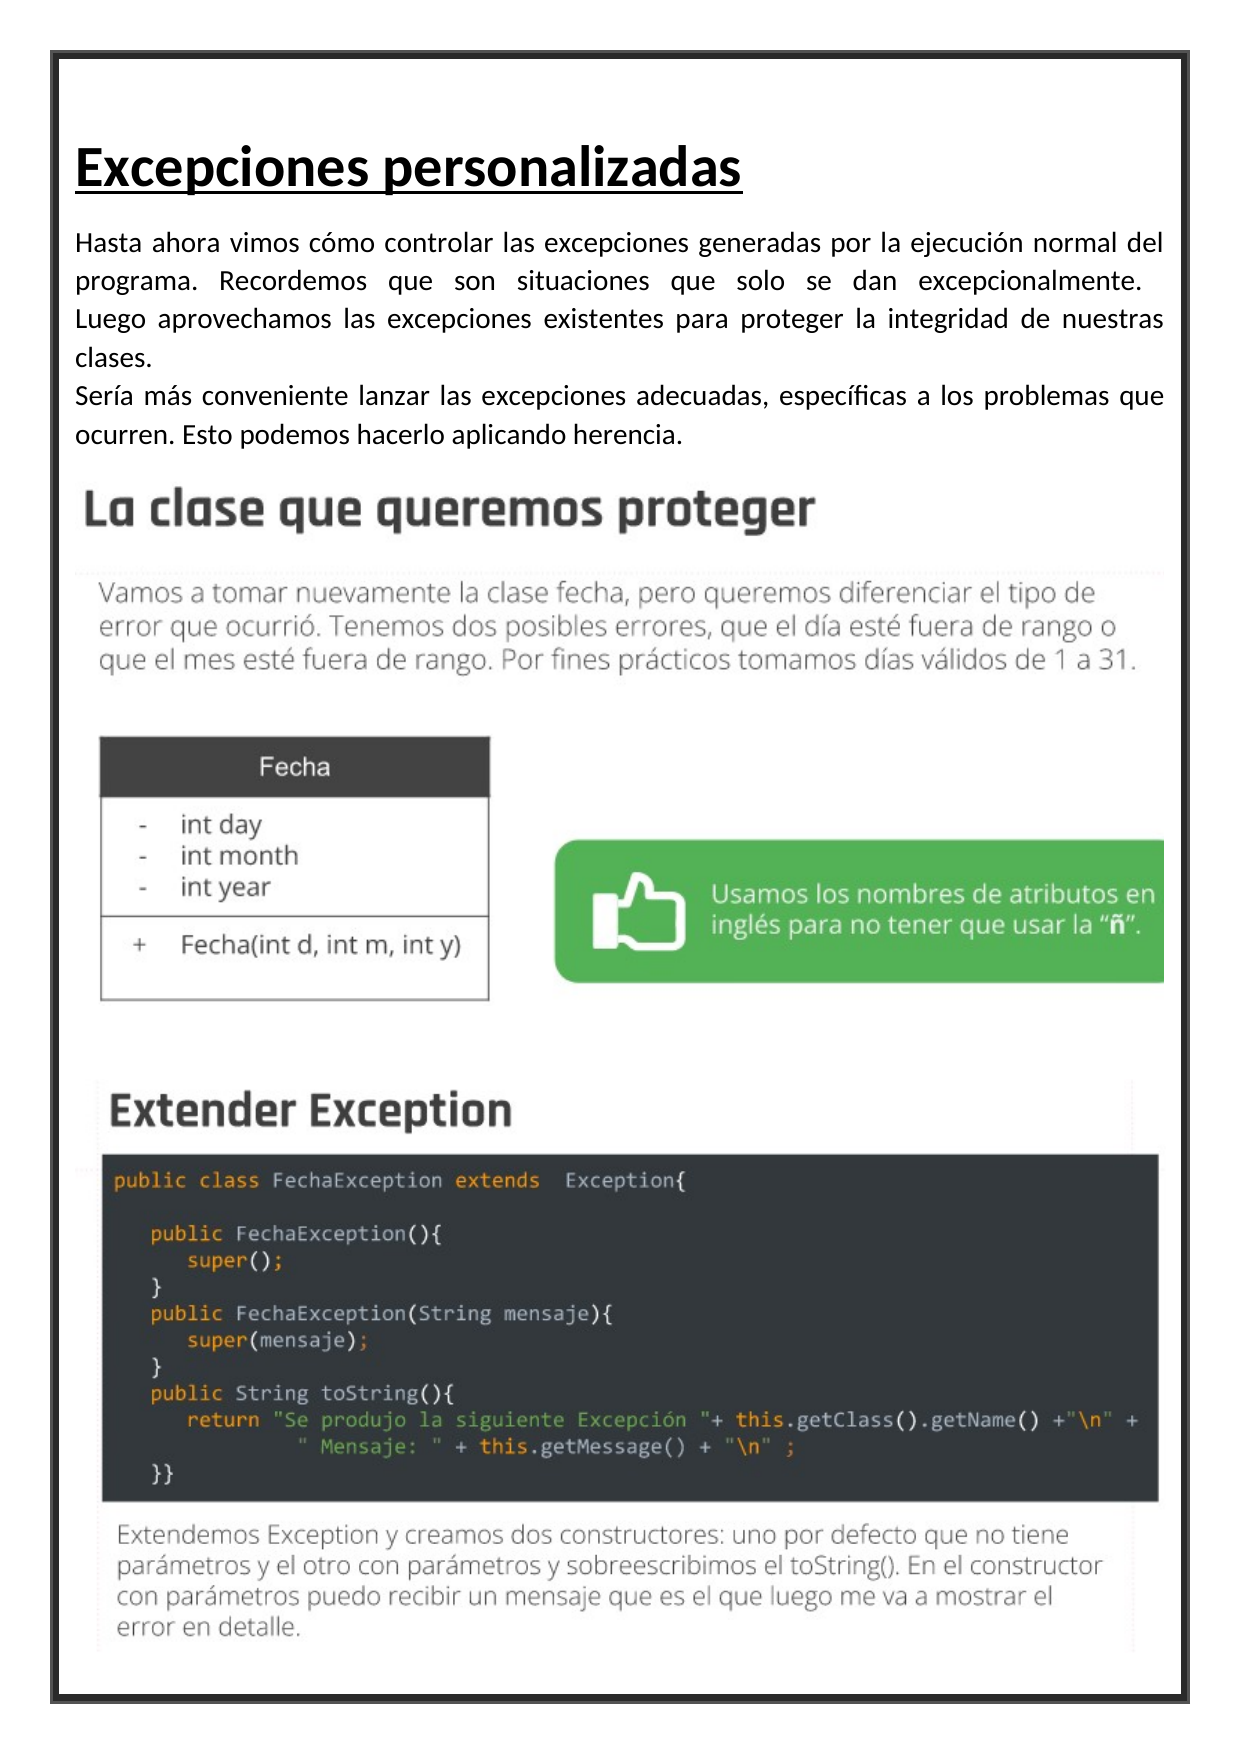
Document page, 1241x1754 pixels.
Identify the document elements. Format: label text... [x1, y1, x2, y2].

text Excepciones personalizadas [75, 130, 1165, 201]
picture [75, 471, 1164, 1006]
picture [75, 1079, 1166, 1653]
text Hasta ahora vimos cómo controlar las excepciones generadas por la ejecución normal del programa. Recordemos que son situaciones que solo se dan excepcionalmente. Luego aprovechamos las excepciones existentes para proteger la integridad de nuestras clases. Sería más conveniente lanzar las excepciones adecuadas, específicas a los problemas que ocurren. Esto podemos hacerlo aplicando herencia. [75, 224, 1165, 451]
